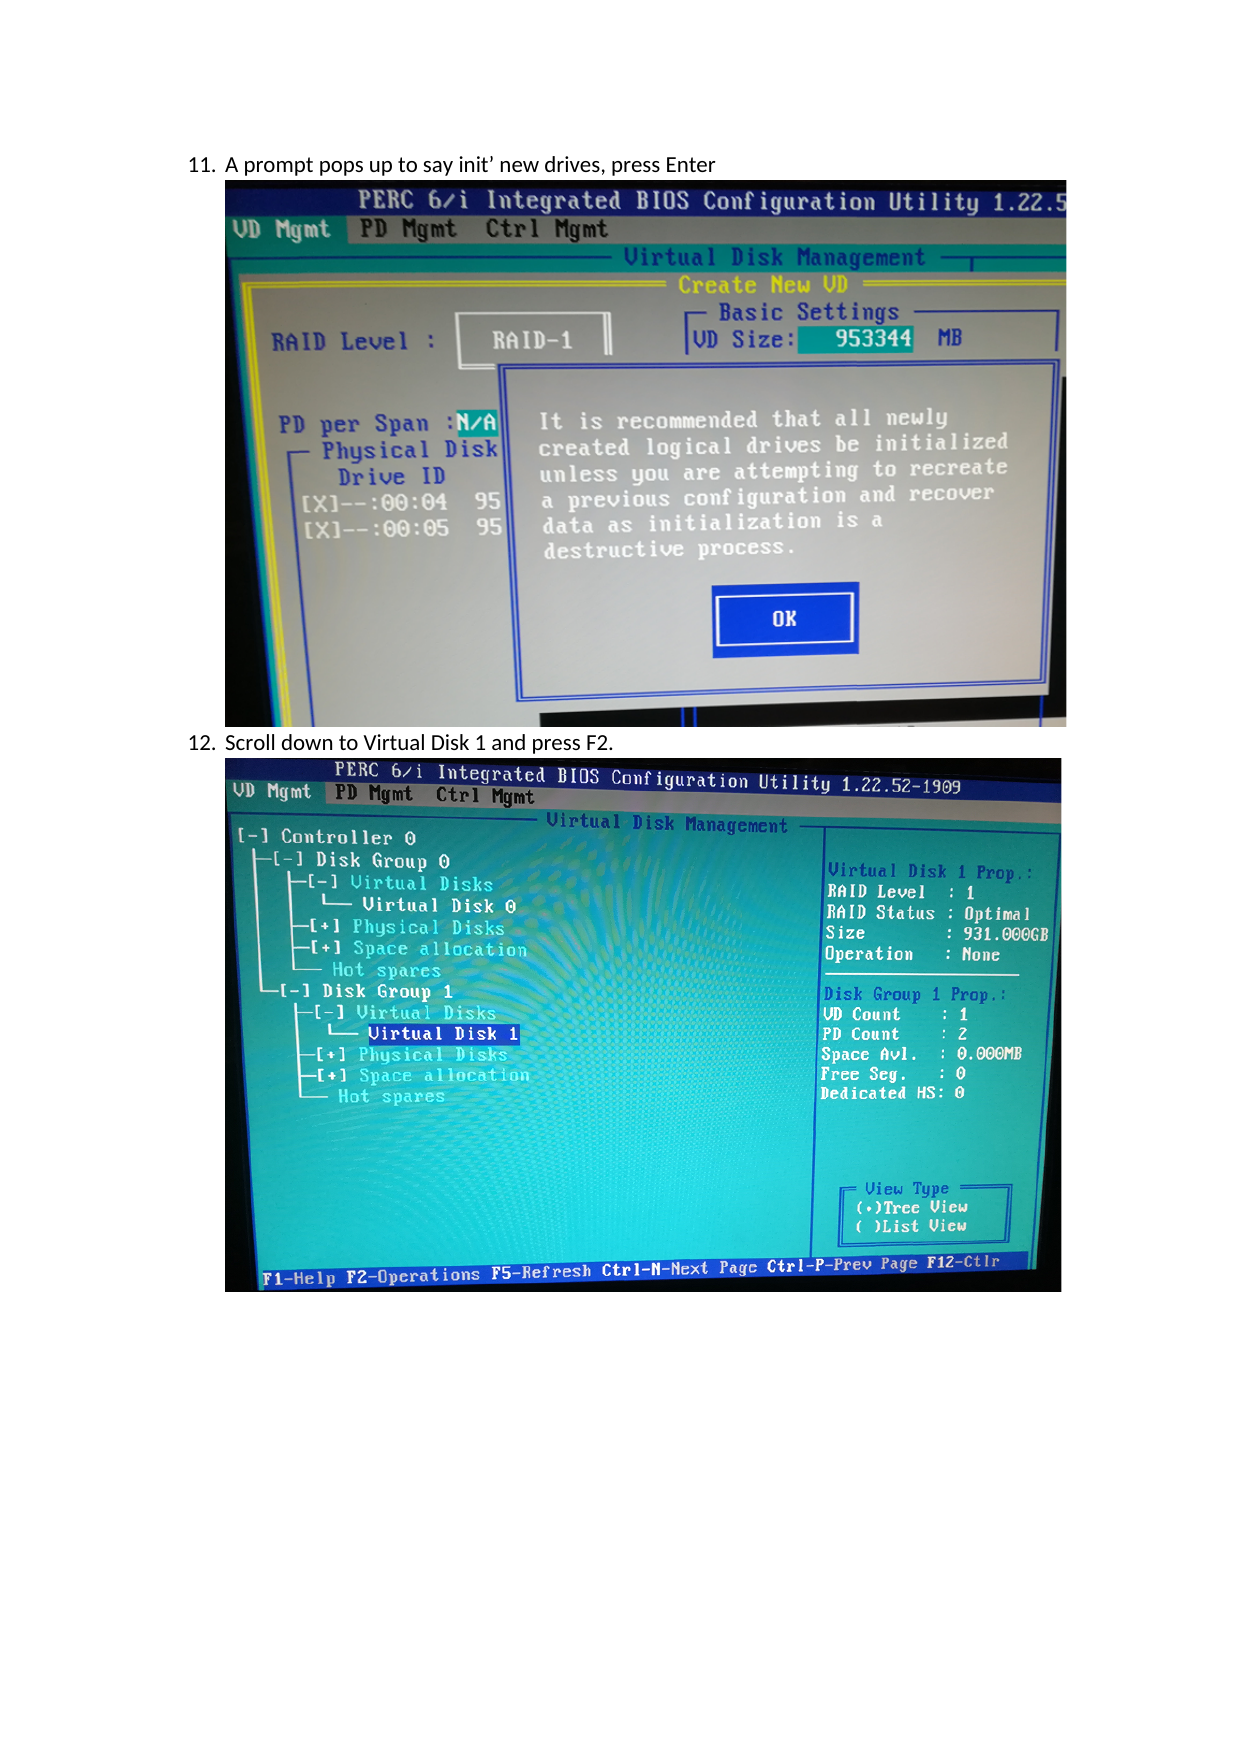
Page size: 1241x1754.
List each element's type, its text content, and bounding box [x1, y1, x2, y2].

picture [225, 180, 1067, 727]
picture [225, 758, 1062, 1292]
